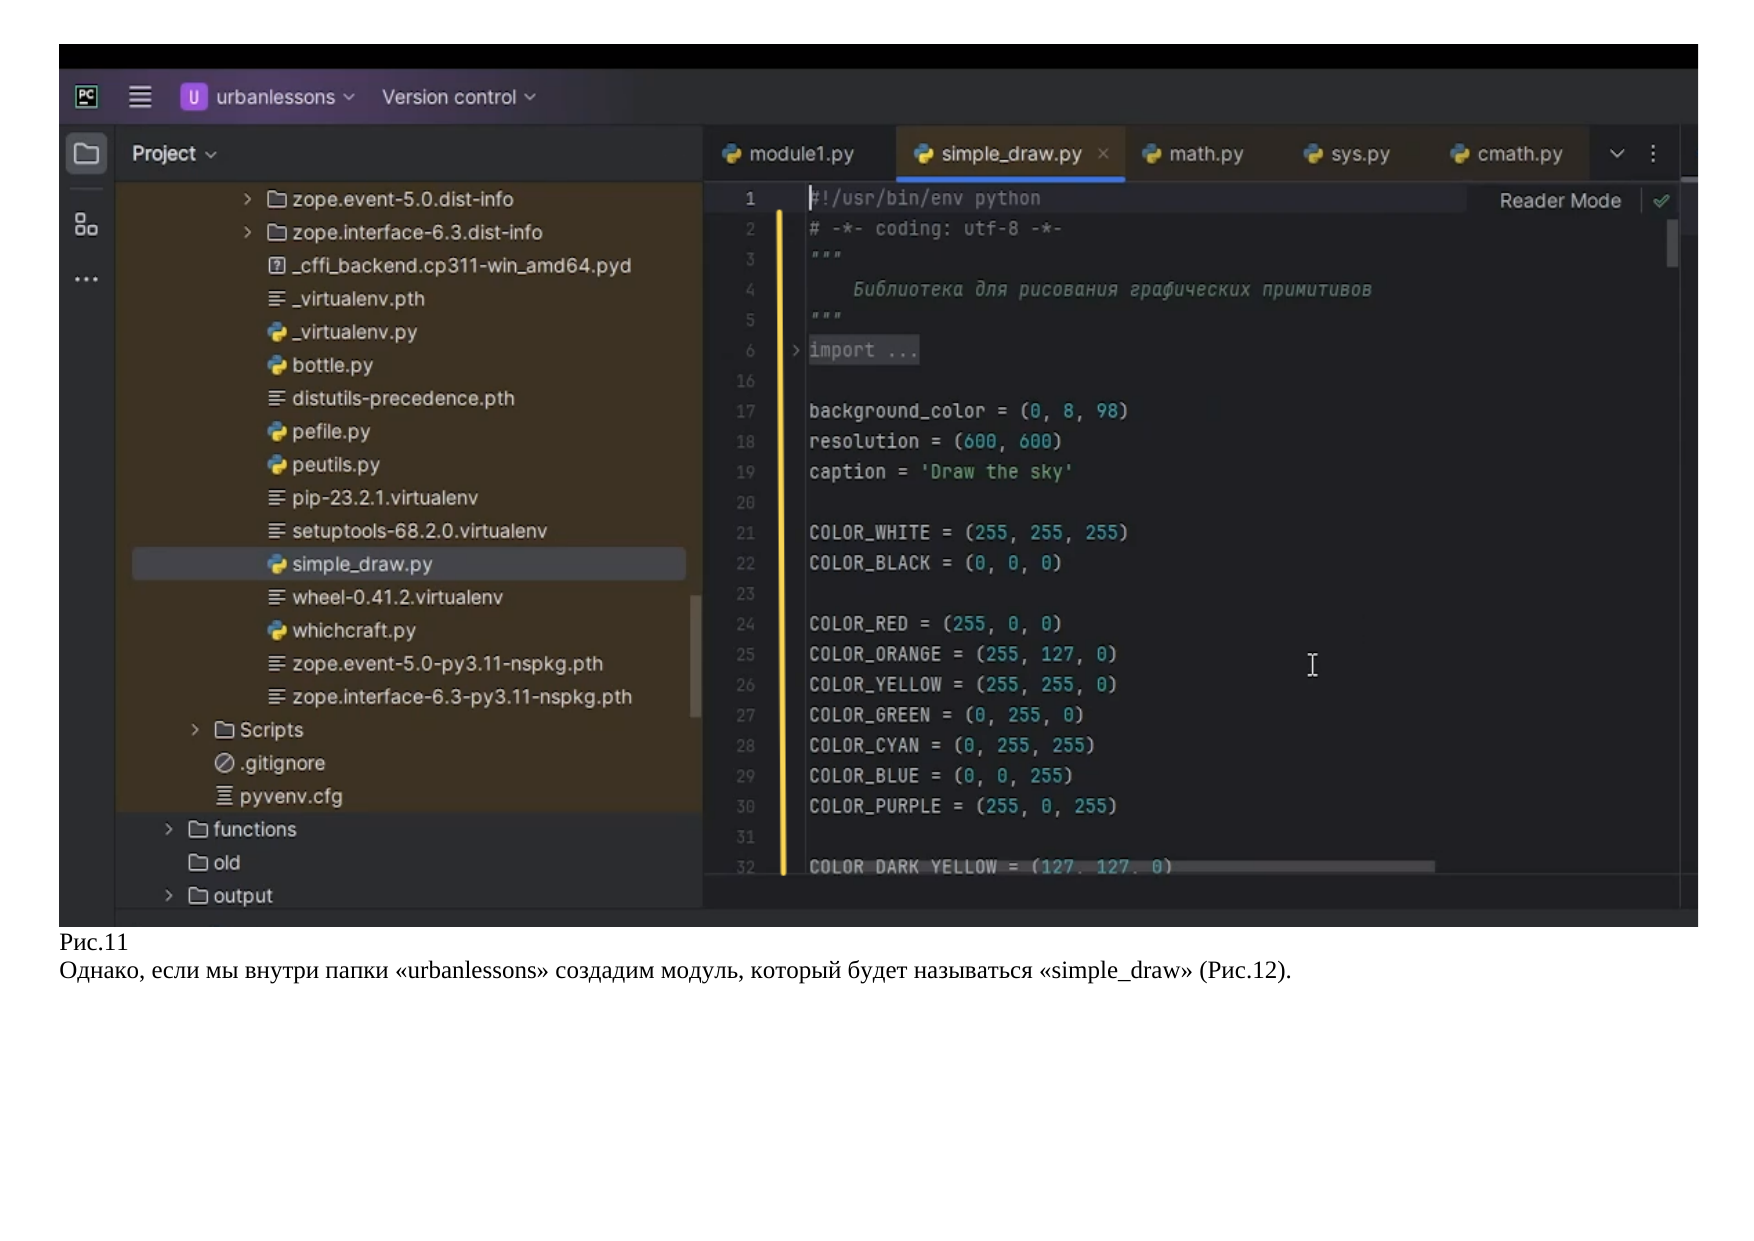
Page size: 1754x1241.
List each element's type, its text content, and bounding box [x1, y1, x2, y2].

text Рис.11 [59, 927, 1698, 956]
text Однако, если мы внутри папки «urbanlessons» создадим модуль, который будет называться «simple_draw» (Рис.12). [59, 956, 1698, 984]
picture [59, 44, 1699, 927]
